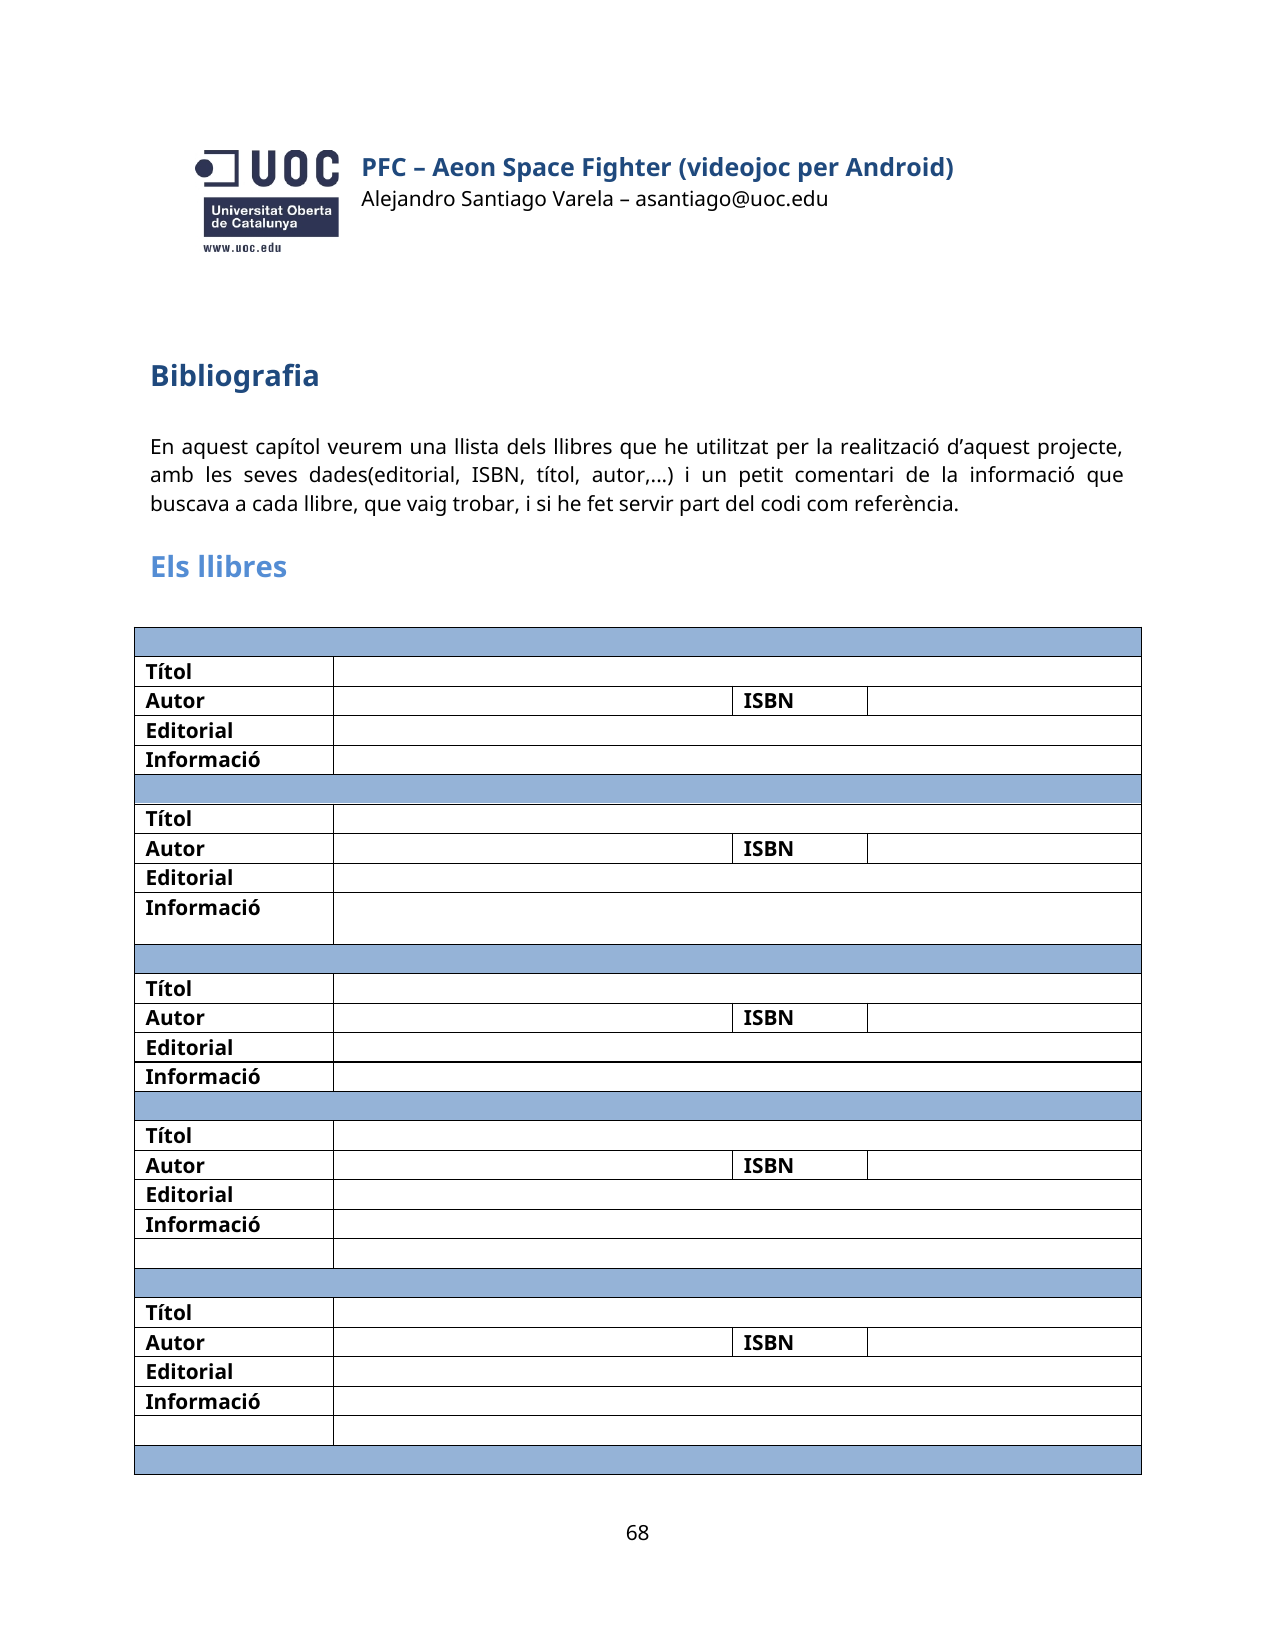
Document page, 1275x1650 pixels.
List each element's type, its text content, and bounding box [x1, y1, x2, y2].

table_cell [135, 1446, 1141, 1474]
table_cell [334, 1357, 1141, 1386]
table_cell [334, 805, 1141, 833]
table_cell [868, 834, 1141, 862]
table_cell ISBN [733, 834, 867, 862]
table_cell [334, 974, 1141, 1002]
table_cell [334, 687, 732, 715]
table_cell [334, 657, 1141, 686]
table_cell Informació [135, 1210, 333, 1238]
table_cell [334, 716, 1141, 744]
table_cell ISBN [733, 1004, 867, 1032]
table_cell Informació [135, 1387, 333, 1415]
table_cell Títol [135, 805, 333, 833]
table_cell Informació [135, 746, 333, 774]
table_cell [135, 775, 1141, 803]
table_cell Editorial [135, 864, 333, 892]
table_cell Autor [135, 1328, 333, 1356]
table_cell Autor [135, 1151, 333, 1179]
table_cell Editorial [135, 1033, 333, 1061]
table_cell Editorial [135, 1180, 333, 1209]
table_cell [334, 1180, 1141, 1209]
picture [195, 150, 339, 252]
table_cell [135, 1092, 1141, 1120]
table_cell [334, 1239, 1141, 1268]
table_cell [334, 1151, 732, 1179]
subtitle Bibliografia [150, 355, 1125, 395]
table_cell [334, 1416, 1141, 1445]
table_cell [868, 687, 1141, 715]
table_cell [334, 1210, 1141, 1238]
table_cell Títol [135, 657, 333, 686]
table_cell Editorial [135, 716, 333, 744]
table_cell Títol [135, 1121, 333, 1150]
table_cell Autor [135, 1004, 333, 1032]
subtitle Els llibres [150, 546, 1125, 586]
table_cell ISBN [733, 1151, 867, 1179]
table_cell [135, 1269, 1141, 1297]
table_cell Títol [135, 974, 333, 1002]
table_cell [334, 1387, 1141, 1415]
table_cell [868, 1004, 1141, 1032]
table_cell Editorial [135, 1357, 333, 1386]
table_cell [334, 1298, 1141, 1327]
table_cell [334, 1328, 732, 1356]
table_cell [334, 1121, 1141, 1150]
table_cell [334, 893, 1141, 943]
table_cell [334, 746, 1141, 774]
table_cell Autor [135, 687, 333, 715]
table_cell [334, 834, 732, 862]
table_cell Informació [135, 1063, 333, 1091]
table_cell [334, 1004, 732, 1032]
table_cell [868, 1151, 1141, 1179]
table_cell [135, 1239, 333, 1268]
table_cell [334, 864, 1141, 892]
table_cell [135, 945, 1141, 973]
table_cell [334, 1063, 1141, 1091]
table_cell ISBN [733, 1328, 867, 1356]
table_cell Autor [135, 834, 333, 862]
table_header [135, 628, 1141, 656]
table_cell Títol [135, 1298, 333, 1327]
table_cell [868, 1328, 1141, 1356]
table_cell [135, 1416, 333, 1445]
table_cell ISBN [733, 687, 867, 715]
table_cell Informació [135, 893, 333, 943]
text En aquest capítol veurem una llista dels llibres que he utilitzat per la realització d’aquest projecte, amb les seves dades(editorial, ISBN, títol, autor,...) i un petit comentari de la informació que buscava a cada llibre, que vaig trobar, i si he fet servir part del codi com referència. [150, 432, 1125, 517]
table_cell [334, 1033, 1141, 1061]
